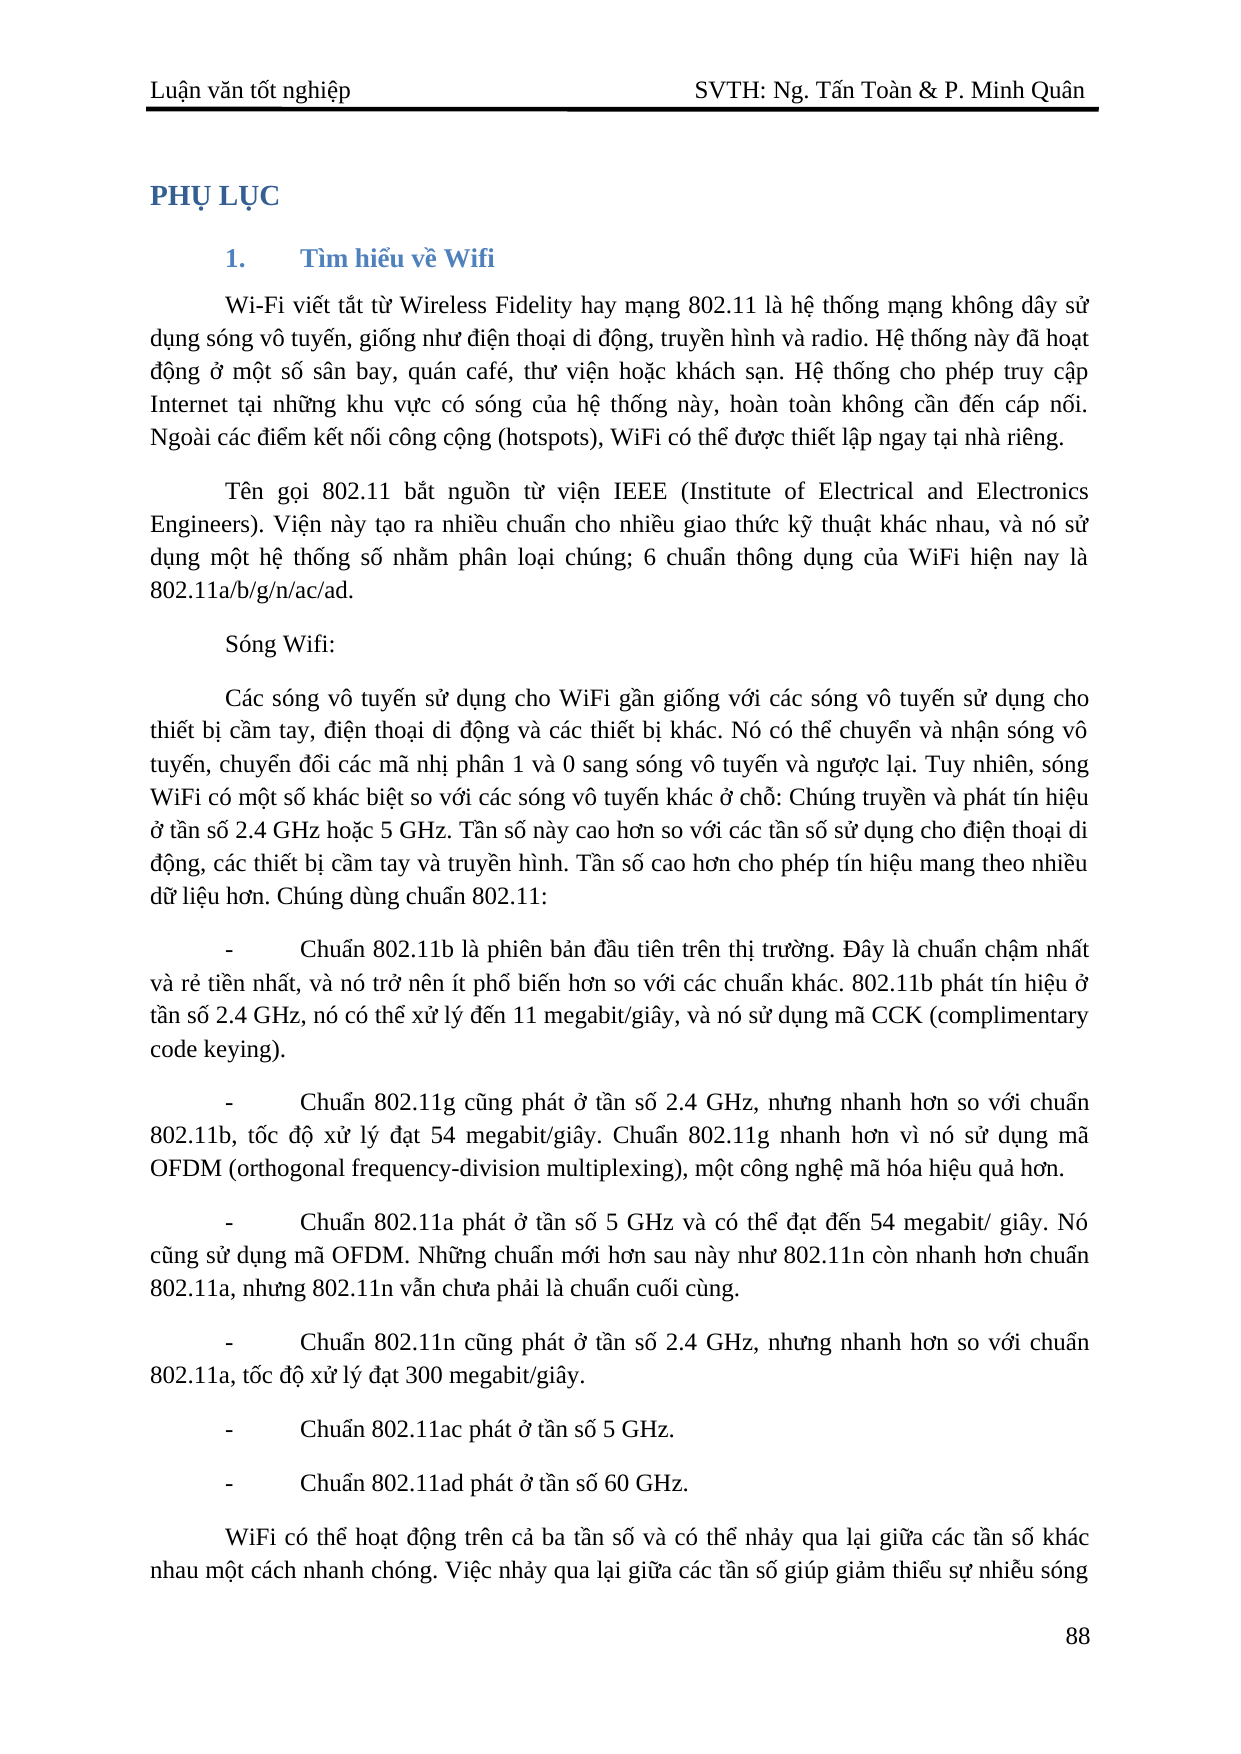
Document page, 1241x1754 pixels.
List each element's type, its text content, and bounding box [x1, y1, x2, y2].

text Sóng Wifi: [150, 629, 1090, 657]
text - Chuẩn 802.11ac phát ở tần số 5 GHz. [150, 1414, 1090, 1443]
text - Chuẩn 802.11n cũng phát ở tần số 2.4 GHz, nhưng nhanh hơn so với chuẩn 802.11a, tốc độ xử lý đạt 300 megabit/giây. [150, 1327, 1090, 1389]
text - Chuẩn 802.11g cũng phát ở tần số 2.4 GHz, nhưng nhanh hơn so với chuẩn 802.11b, tốc độ xử lý đạt 54 megabit/giây. Chuẩn 802.11g nhanh hơn vì nó sử dụng mã OFDM (orthogonal frequency-division multiplexing), một công nghệ mã hóa hiệu quả hơn. [150, 1087, 1090, 1182]
subtitle PHỤ LỤC [150, 178, 1090, 212]
text - Chuẩn 802.11ad phát ở tần số 60 GHz. [150, 1468, 1090, 1497]
subtitle Tìm hiểu về Wifi [150, 242, 1090, 273]
text Tên gọi 802.11 bắt nguồn từ viện IEEE (Institute of Electrical and Electronics Engineers). Viện này tạo ra nhiều chuẩn cho nhiều giao thức kỹ thuật khác nhau, và nó sử dụng một hệ thống số nhằm phân loại chúng; 6 chuẩn thông dụng của WiFi hiện nay là 802.11a/b/g/n/ac/ad. [150, 476, 1090, 604]
text - Chuẩn 802.11a phát ở tần số 5 GHz và có thể đạt đến 54 megabit/ giây. Nó cũng sử dụng mã OFDM. Những chuẩn mới hơn sau này như 802.11n còn nhanh hơn chuẩn 802.11a, nhưng 802.11n vẫn chưa phải là chuẩn cuối cùng. [150, 1207, 1090, 1302]
text - Chuẩn 802.11b là phiên bản đầu tiên trên thị trường. Đây là chuẩn chậm nhất và rẻ tiền nhất, và nó trở nên ít phổ biến hơn so với các chuẩn khác. 802.11b phát tín hiệu ở tần số 2.4 GHz, nó có thể xử lý đến 11 megabit/giây, và nó sử dụng mã CCK (complimentary code keying). [150, 934, 1090, 1062]
text Các sóng vô tuyến sử dụng cho WiFi gần giống với các sóng vô tuyến sử dụng cho thiết bị cầm tay, điện thoại di động và các thiết bị khác. Nó có thể chuyển và nhận sóng vô tuyến, chuyển đổi các mã nhị phân 1 và 0 sang sóng vô tuyến và ngược lại. Tuy nhiên, sóng WiFi có một số khác biệt so với các sóng vô tuyến khác ở chỗ: Chúng truyền và phát tín hiệu ở tần số 2.4 GHz hoặc 5 GHz. Tần số này cao hơn so với các tần số sử dụng cho điện thoại di động, các thiết bị cầm tay và truyền hình. Tần số cao hơn cho phép tín hiệu mang theo nhiều dữ liệu hơn. Chúng dùng chuẩn 802.11: [150, 683, 1090, 909]
text Wi-Fi viết tắt từ Wireless Fidelity hay mạng 802.11 là hệ thống mạng không dây sử dụng sóng vô tuyến, giống như điện thoại di động, truyền hình và radio. Hệ thống này đã hoạt động ở một số sân bay, quán café, thư viện hoặc khách sạn. Hệ thống cho phép truy cập Internet tại những khu vực có sóng của hệ thống này, hoàn toàn không cần đến cáp nối. Ngoài các điểm kết nối công cộng (hotspots), WiFi có thể được thiết lập ngay tại nhà riêng. [150, 290, 1090, 451]
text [150, 1522, 1090, 1584]
